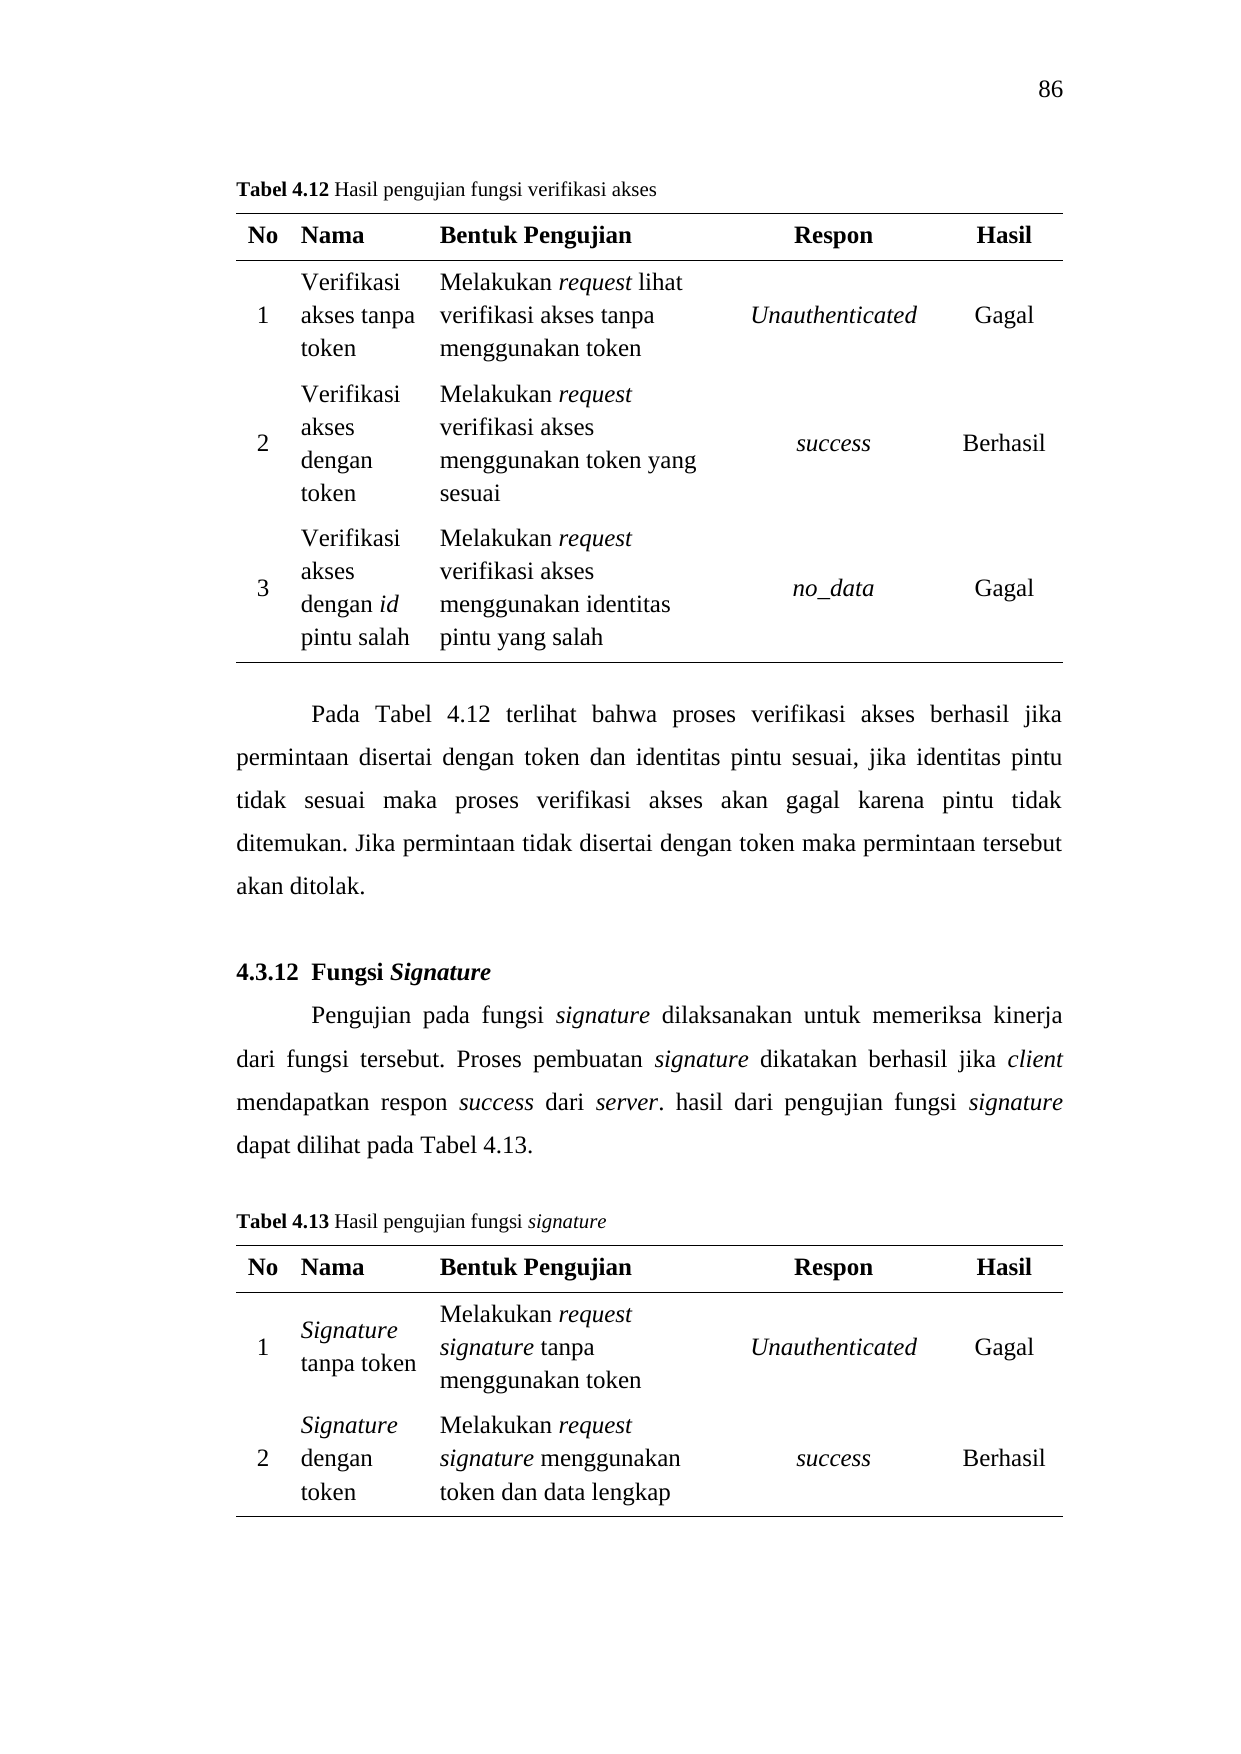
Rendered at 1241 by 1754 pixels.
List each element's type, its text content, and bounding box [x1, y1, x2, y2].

table_cell 1 [236, 261, 289, 372]
table_cell Melakukan request lihat verifikasi akses tanpa menggunakan token [428, 261, 722, 372]
text Pengujian pada fungsi signature dilaksanakan untuk memeriksa kinerja dari fungsi tersebut. Proses pembuatan signature dikatakan berhasil jika client mendapatkan respon success dari server. hasil dari pengujian fungsi signature dapat dilihat pada Tabel 4.13. [236, 1001, 1063, 1159]
table_header Nama [289, 1246, 428, 1292]
table_cell success [722, 373, 945, 517]
table_cell Verifikasi akses dengan token [289, 373, 428, 517]
table_cell 2 [236, 1404, 289, 1516]
table_cell Verifikasi akses dengan id pintu salah [289, 517, 428, 662]
table_cell Melakukan request verifikasi akses menggunakan identitas pintu yang salah [428, 517, 722, 662]
text Tabel 4.12 Hasil pengujian fungsi verifikasi akses [236, 177, 1063, 201]
text Pada Tabel 4.12 terlihat bahwa proses verifikasi akses berhasil jika permintaan disertai dengan token dan identitas pintu sesuai, jika identitas pintu tidak sesuai maka proses verifikasi akses akan gagal karena pintu tidak ditemukan. Jika permintaan tidak disertai dengan token maka permintaan tersebut akan ditolak. [236, 699, 1063, 900]
table_cell 2 [236, 373, 289, 517]
table_cell Verifikasi akses tanpa token [289, 261, 428, 372]
table_cell Signature tanpa token [289, 1293, 428, 1404]
text Fungsi Signature [236, 957, 1063, 986]
table_header Nama [289, 214, 428, 260]
table_cell Gagal [945, 1293, 1063, 1404]
table_cell Melakukan request signature tanpa menggunakan token [428, 1293, 722, 1404]
table_cell success [722, 1404, 945, 1516]
table_cell Signature dengan token [289, 1404, 428, 1516]
table_cell Melakukan request verifikasi akses menggunakan token yang sesuai [428, 373, 722, 517]
table_header Bentuk Pengujian [428, 1246, 722, 1292]
table_header Hasil [945, 1246, 1063, 1292]
table_cell Berhasil [945, 1404, 1063, 1516]
table_cell Unauthenticated [722, 1293, 945, 1404]
table_header Respon [722, 214, 945, 260]
table_header Hasil [945, 214, 1063, 260]
table_cell Melakukan request signature menggunakan token dan data lengkap [428, 1404, 722, 1516]
table_cell 3 [236, 517, 289, 662]
table_cell Berhasil [945, 373, 1063, 517]
table_cell Gagal [945, 261, 1063, 372]
table_cell Unauthenticated [722, 261, 945, 372]
text Tabel 4.13 Hasil pengujian fungsi signature [236, 1209, 1063, 1233]
table_cell no_data [722, 517, 945, 662]
table_header Bentuk Pengujian [428, 214, 722, 260]
table_header No [236, 214, 289, 260]
table_header No [236, 1246, 289, 1292]
table_header Respon [722, 1246, 945, 1292]
table_cell Gagal [945, 517, 1063, 662]
table_cell 1 [236, 1293, 289, 1404]
